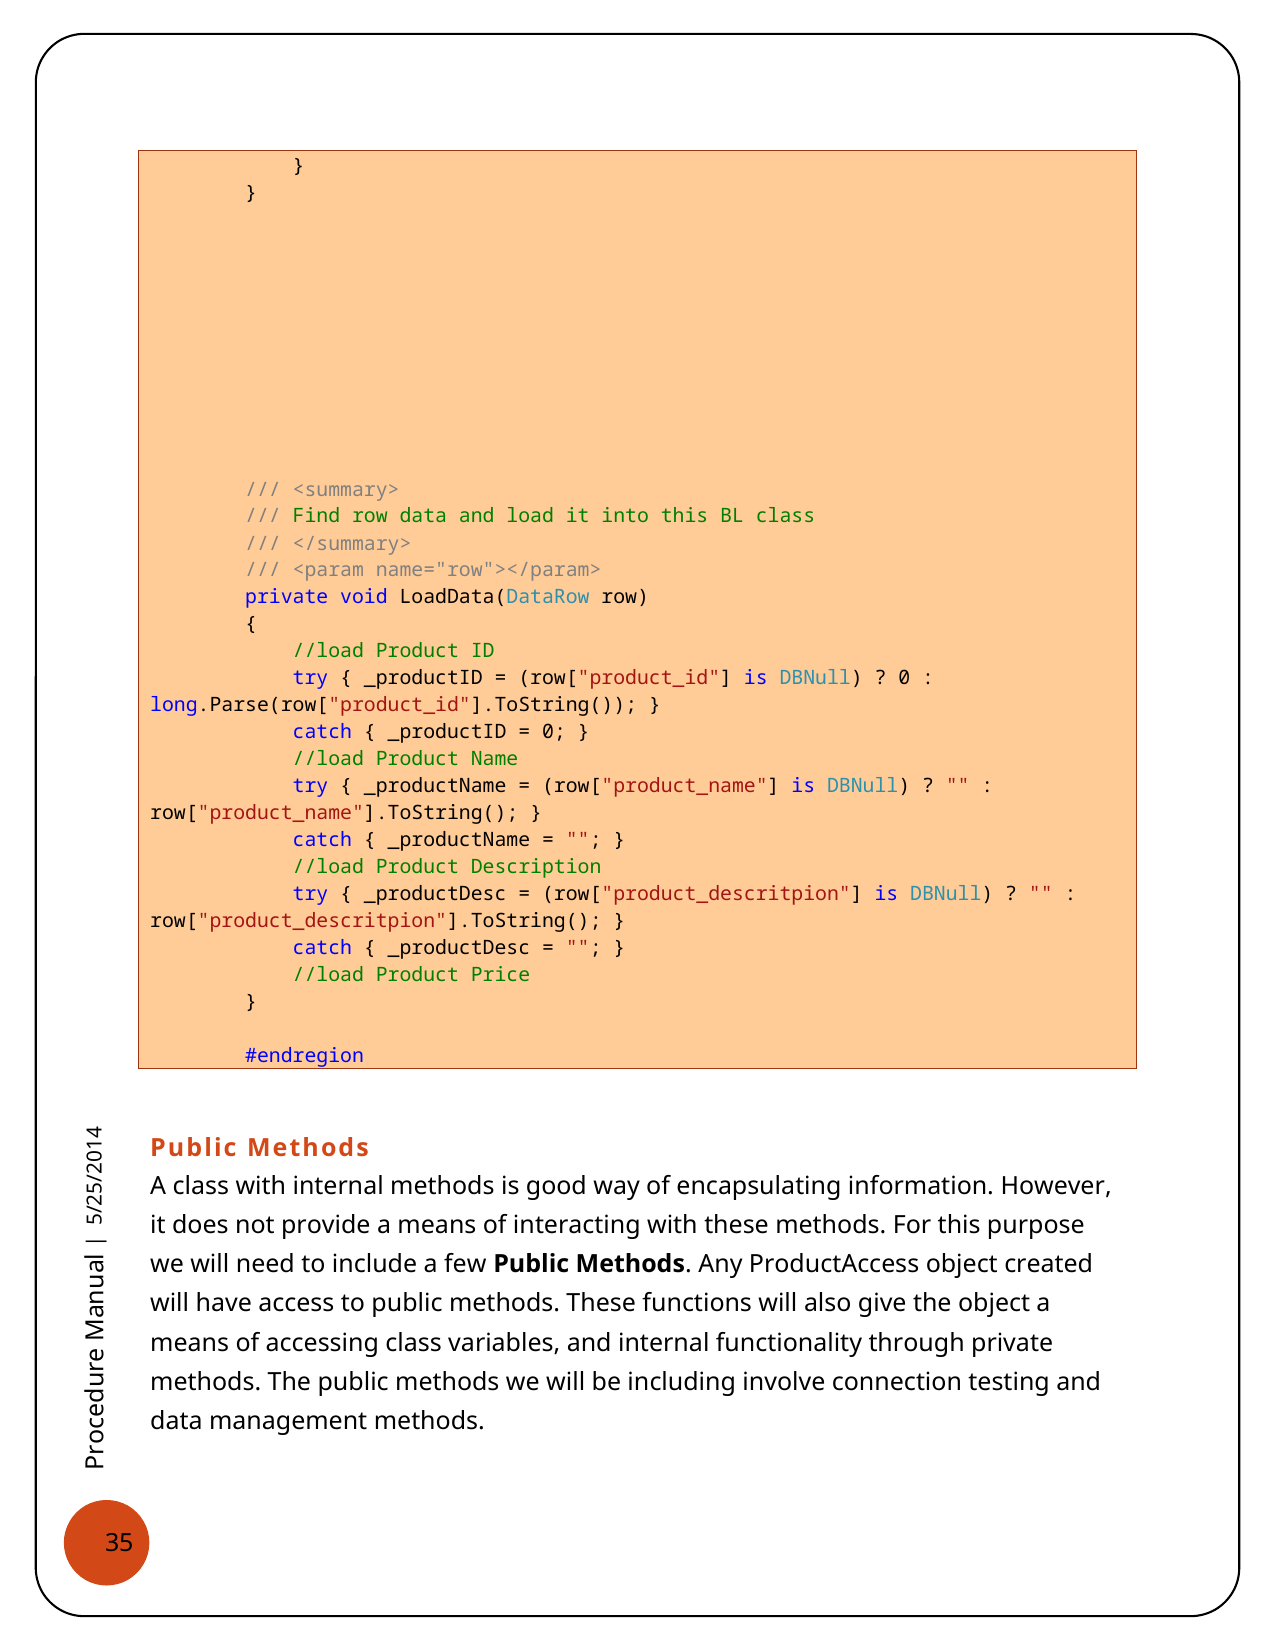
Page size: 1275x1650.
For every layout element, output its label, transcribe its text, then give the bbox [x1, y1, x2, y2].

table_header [139, 151, 1136, 1068]
subtitle Public Methods [150, 1129, 1125, 1163]
text A class with internal methods is good way of encapsulating information. However, it does not provide a means of interacting with these methods. For this purpose we will need to include a few Public Methods. Any ProductAccess object created will have access to public methods. These functions will also give the object a means of accessing class variables, and internal functionality through private methods. The public methods we will be including involve connection testing and data management methods. [150, 1168, 1125, 1437]
